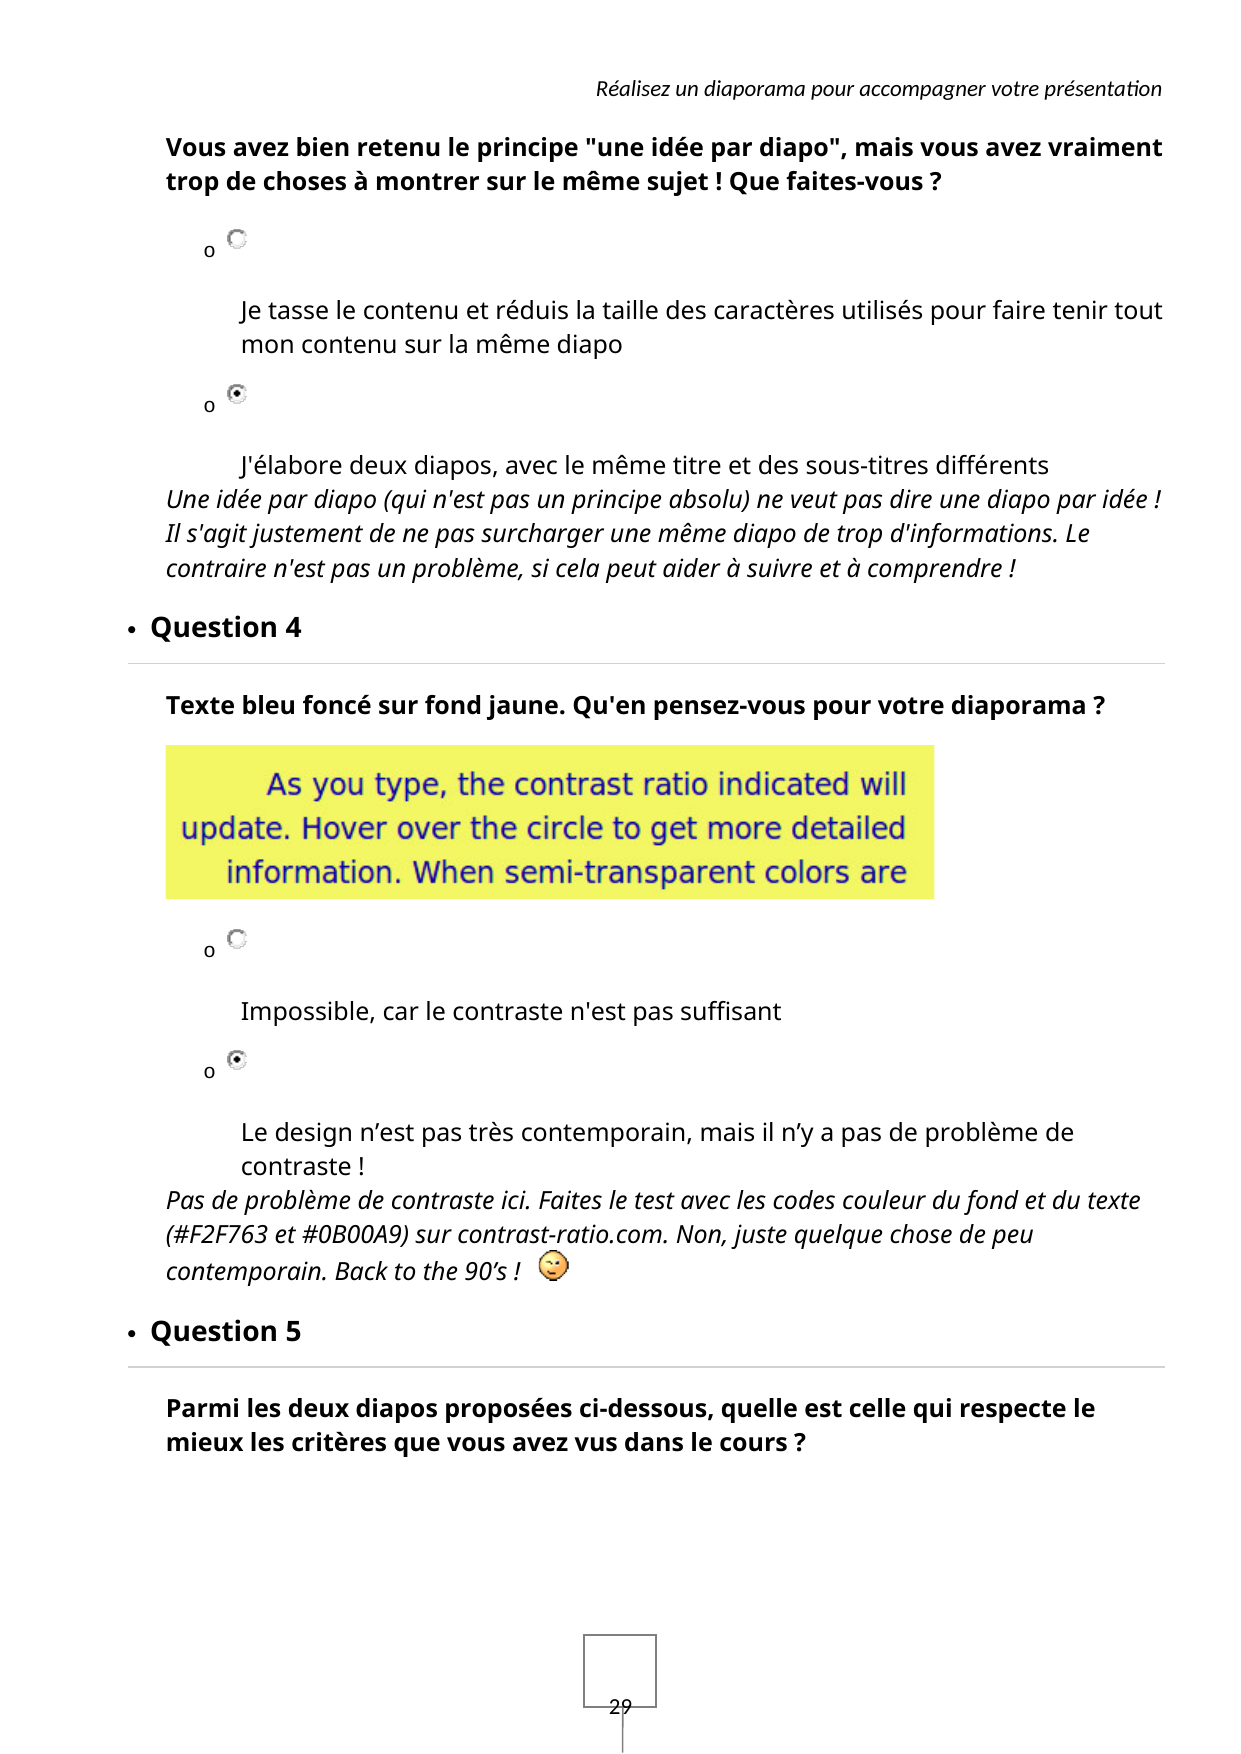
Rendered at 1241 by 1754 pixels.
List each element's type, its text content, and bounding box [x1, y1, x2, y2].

text J'élabore deux diapos, avec le même titre et des sous-titres différents [241, 448, 1165, 482]
text Parmi les deux diapos proposées ci-dessous, quelle est celle qui respecte le mieux les critères que vous avez vus dans le cours ? [166, 1391, 1165, 1459]
subtitle Question 5 [128, 1311, 1165, 1366]
text Pas de problème de contraste ici. Faites le test avec les codes couleur du fond et du texte (#F2F763 et #0B00A9) sur contrast-ratio.com. Non, juste quelque chose de peu contemporain. Back to the 90’s ! [166, 1182, 1165, 1288]
text Impossible, car le contraste n'est pas suffisant [241, 993, 1165, 1027]
text Vous avez bien retenu le principe "une idée par diapo", mais vous avez vraiment trop de choses à montrer sur le même sujet ! Que faites-vous ? [166, 130, 1165, 198]
subtitle Question 4 [128, 608, 1165, 663]
text Le design n’est pas très contemporain, mais il n’y a pas de problème de contraste ! [241, 1114, 1165, 1182]
picture [165, 745, 935, 899]
picture [538, 1250, 569, 1281]
text Je tasse le contenu et réduis la taille des caractères utilisés pour faire tenir tout mon contenu sur la même diapo [241, 293, 1165, 361]
text Texte bleu foncé sur fond jaune. Qu'en pensez-vous pour votre diaporama ? [166, 688, 1165, 722]
text Une idée par diapo (qui n'est pas un principe absolu) ne veut pas dire une diapo par idée ! Il s'agit justement de ne pas surcharger une même diapo de trop d'informations. Le contraire n'est pas un problème, si cela peut aider à suivre et à comprendre ! [166, 482, 1165, 584]
